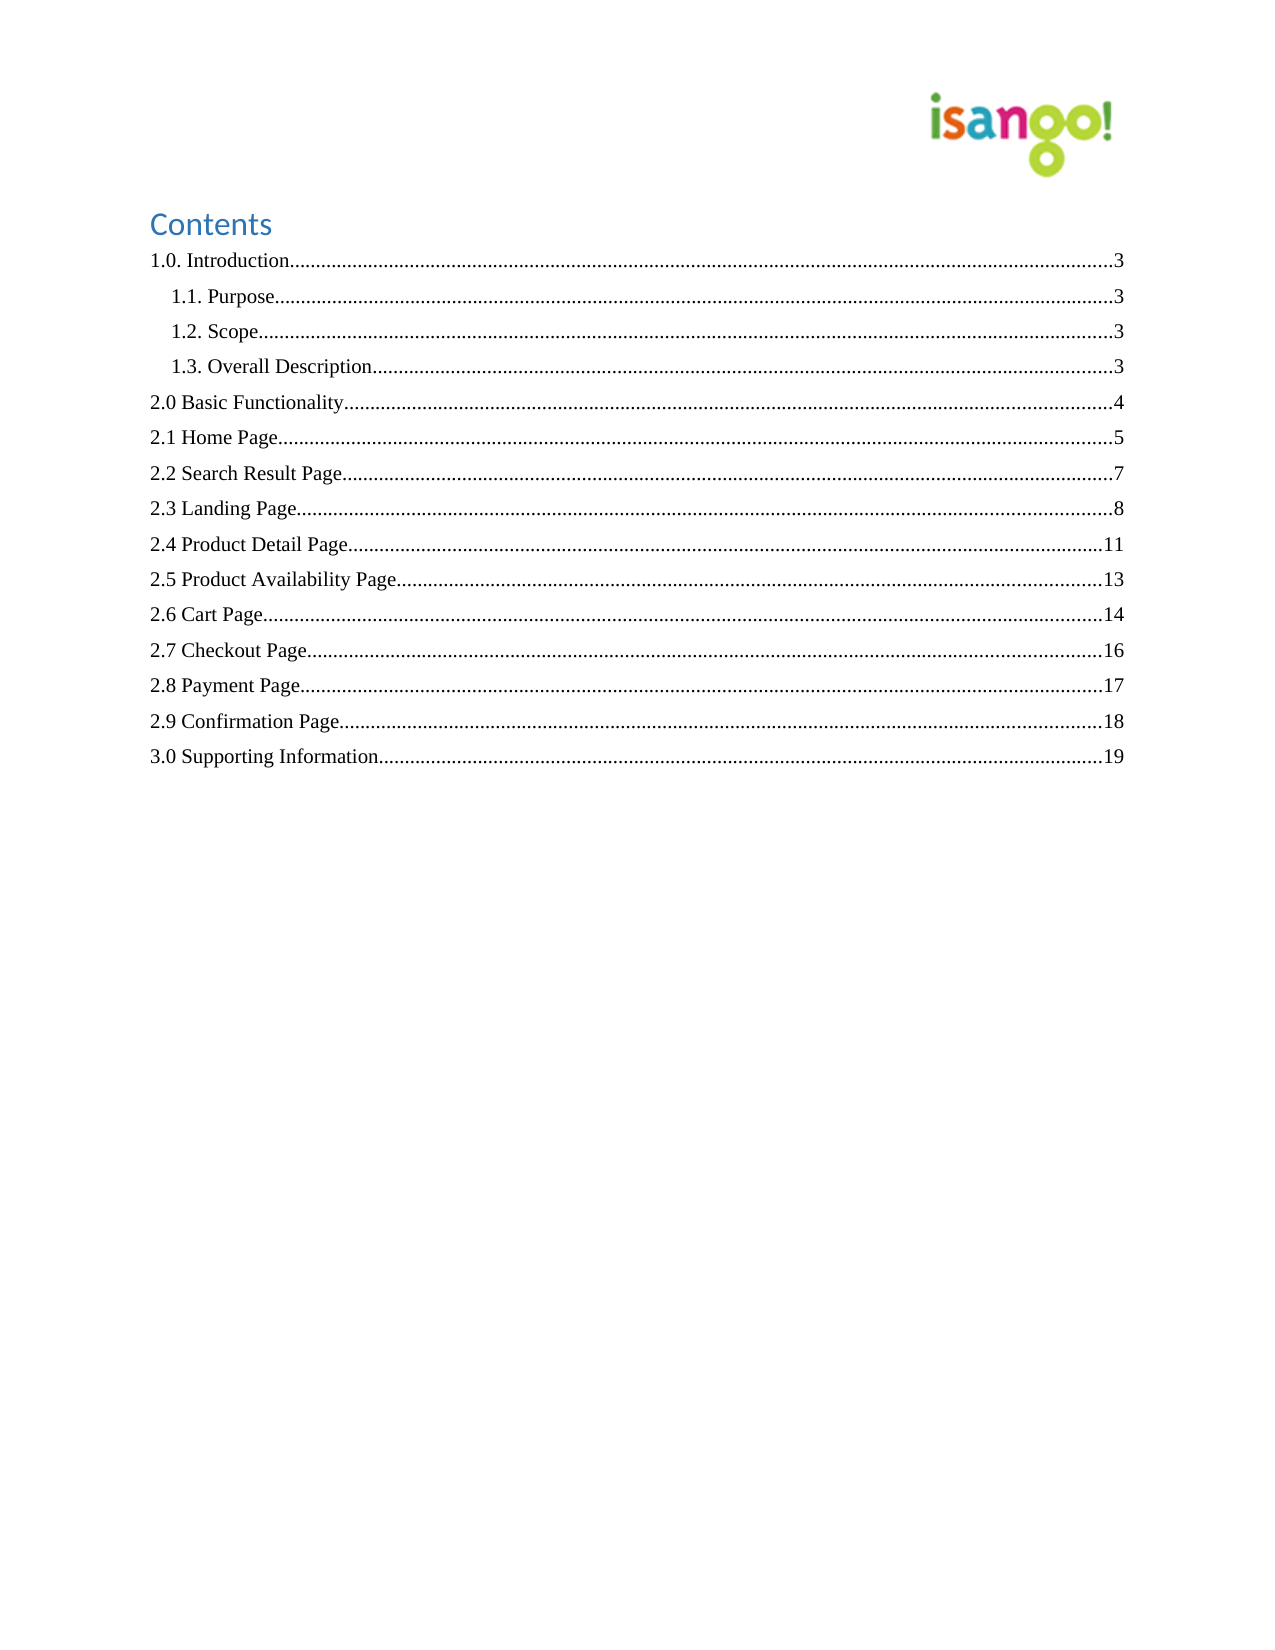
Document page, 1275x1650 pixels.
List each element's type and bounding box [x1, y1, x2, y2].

picture [921, 74, 1126, 179]
